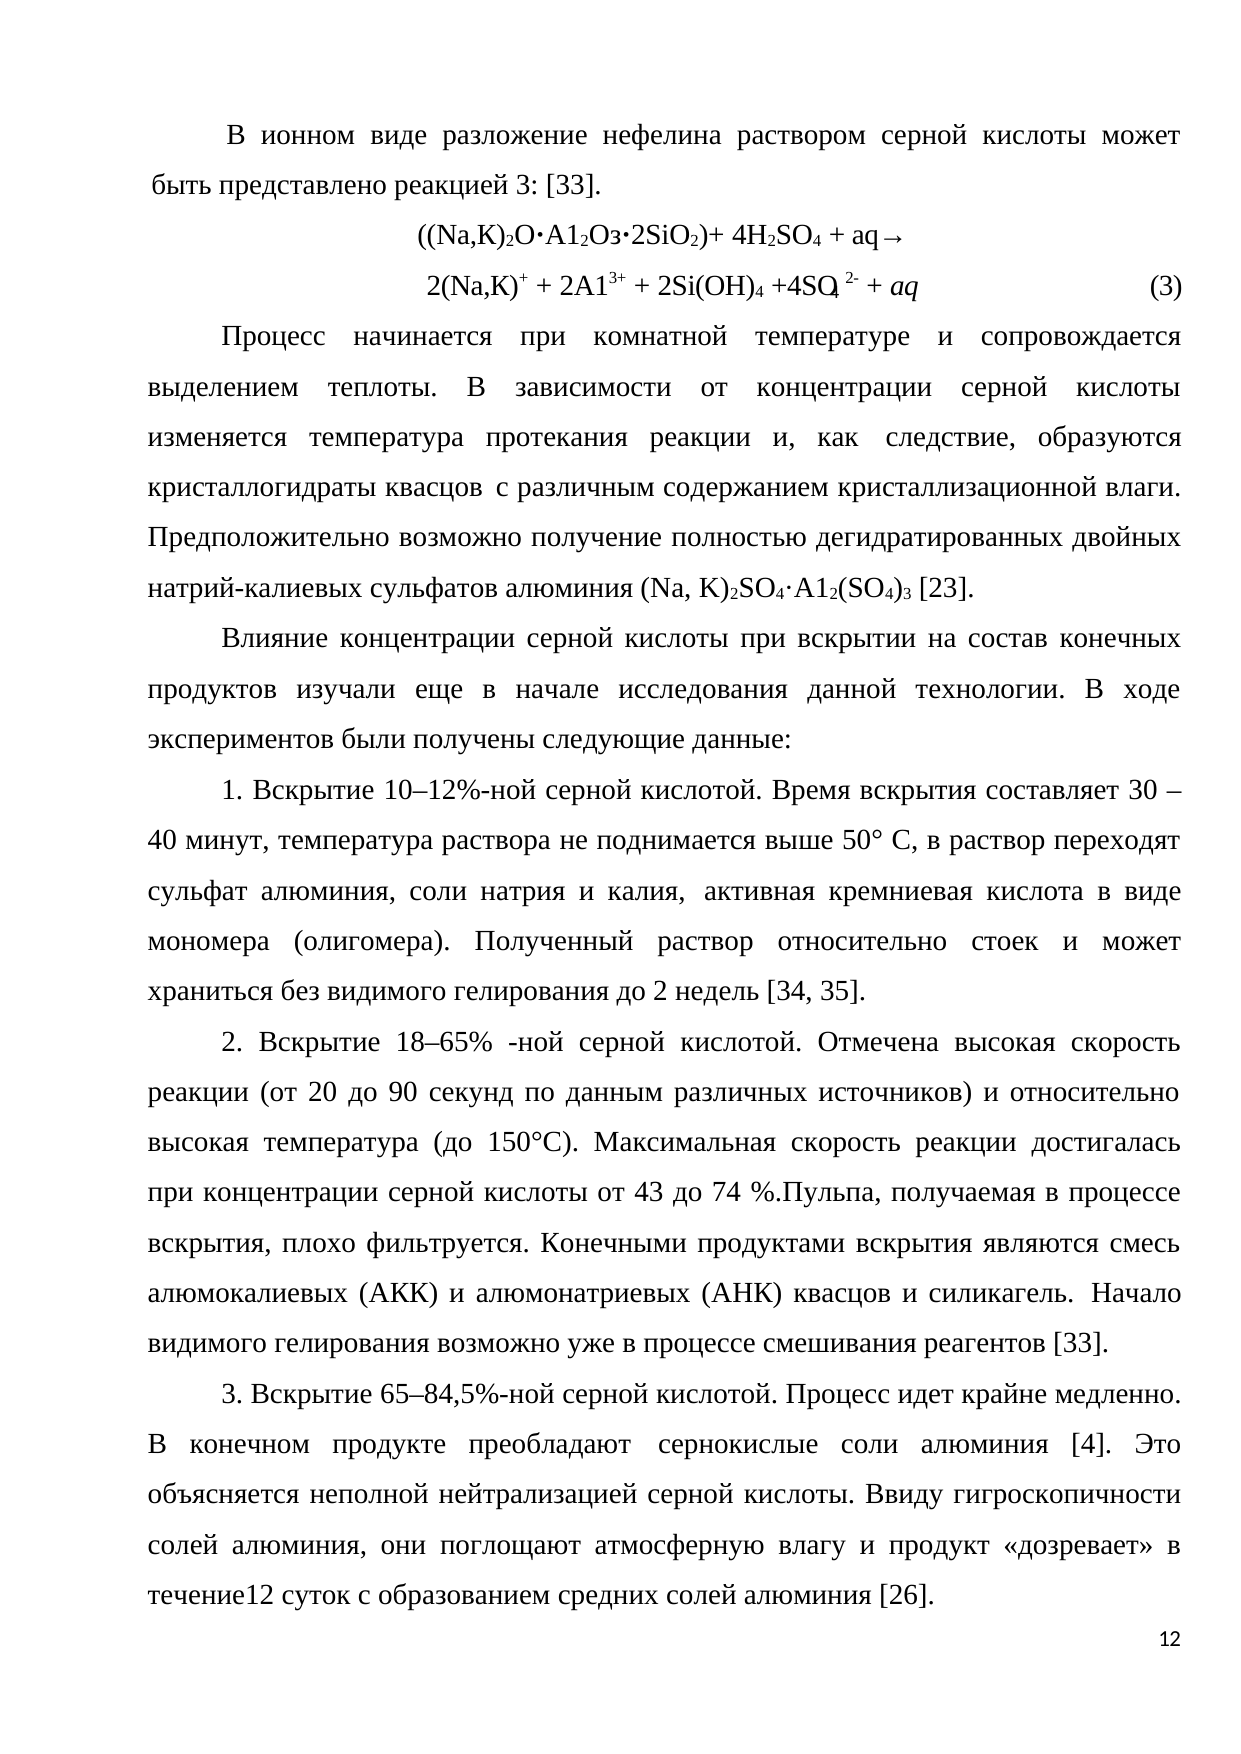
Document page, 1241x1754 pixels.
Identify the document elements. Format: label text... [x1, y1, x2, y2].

text Процесс начинается при комнатной температуре и сопровождается выделением теплоты. В зависимости от концентрации серной кислоты изменяется температура протекания реакции и, как следствие, образуются кристаллогидраты квасцов с различным содержанием кристаллизационной влаги. Предположительно возможно получение полностью дегидратированных двойных натрий-калиевых сульфатов алюминия (Na, K)2SO4·A12(SO4)3 [23]. [147, 318, 1182, 603]
text Влияние концентрации серной кислоты при вскрытии на состав конечных продуктов изучали еще в начале исследования данной технологии. В ходе экспериментов были получены следующие данные: [147, 620, 1182, 755]
text В ионном виде разложение нефелина раствором серной кислоты может быть представлено реакцией 3: [33]. [151, 117, 1182, 201]
list Вскрытие 18–65% -ной серной кислотой. Отмечена высокая скорость реакции (от 20 до 90 секунд по данным различных источников) и относительно высокая температура (до 150°С). Максимальная скорость реакции достигалась при концентрации серной кислоты от 43 до 74 %.Пульпа, получаемая в процессе вскрытия, плохо фильтруется. Конечными продуктами вскрытия являются смесь алюмокалиевых (АКК) и алюмонатриевых (АНК) квасцов и силикагель. Начало видимого гелирования возможно уже в процессе смешивания реагентов [33]. [147, 1024, 1182, 1359]
text ((Nа,К)2О·А12Оз·2SiO2)+ 4Н2SО4 + aq→ [417, 218, 1226, 251]
list Вскрытие 65–84,5%-ной серной кислотой. Процесс идет крайне медленно. В конечном продукте преобладают сернокислые соли алюминия [4]. Это объясняется неполной нейтрализацией серной кислоты. Ввиду гигроскопичности солей алюминия, они поглощают атмосферную влагу и продукт «дозревает» в течение12 суток с образованием средних солей алюминия [26]. [147, 1376, 1182, 1611]
text 2(Na,К)+ + 2А13+ + 2Si(ОН)4 +4SO 2- + aq (3) [426, 268, 1226, 301]
list Вскрытие 10–12%-ной серной кислотой. Время вскрытия составляет 30 – 40 минут, температура раствора не поднимается выше 50° С, в раствор переходят сульфат алюминия, соли натрия и калия, активная кремниевая кислота в виде мономера (олигомера). Полученный раствор относительно стоек и может храниться без видимого гелирования до 2 недель [34, 35]. [147, 772, 1182, 1007]
